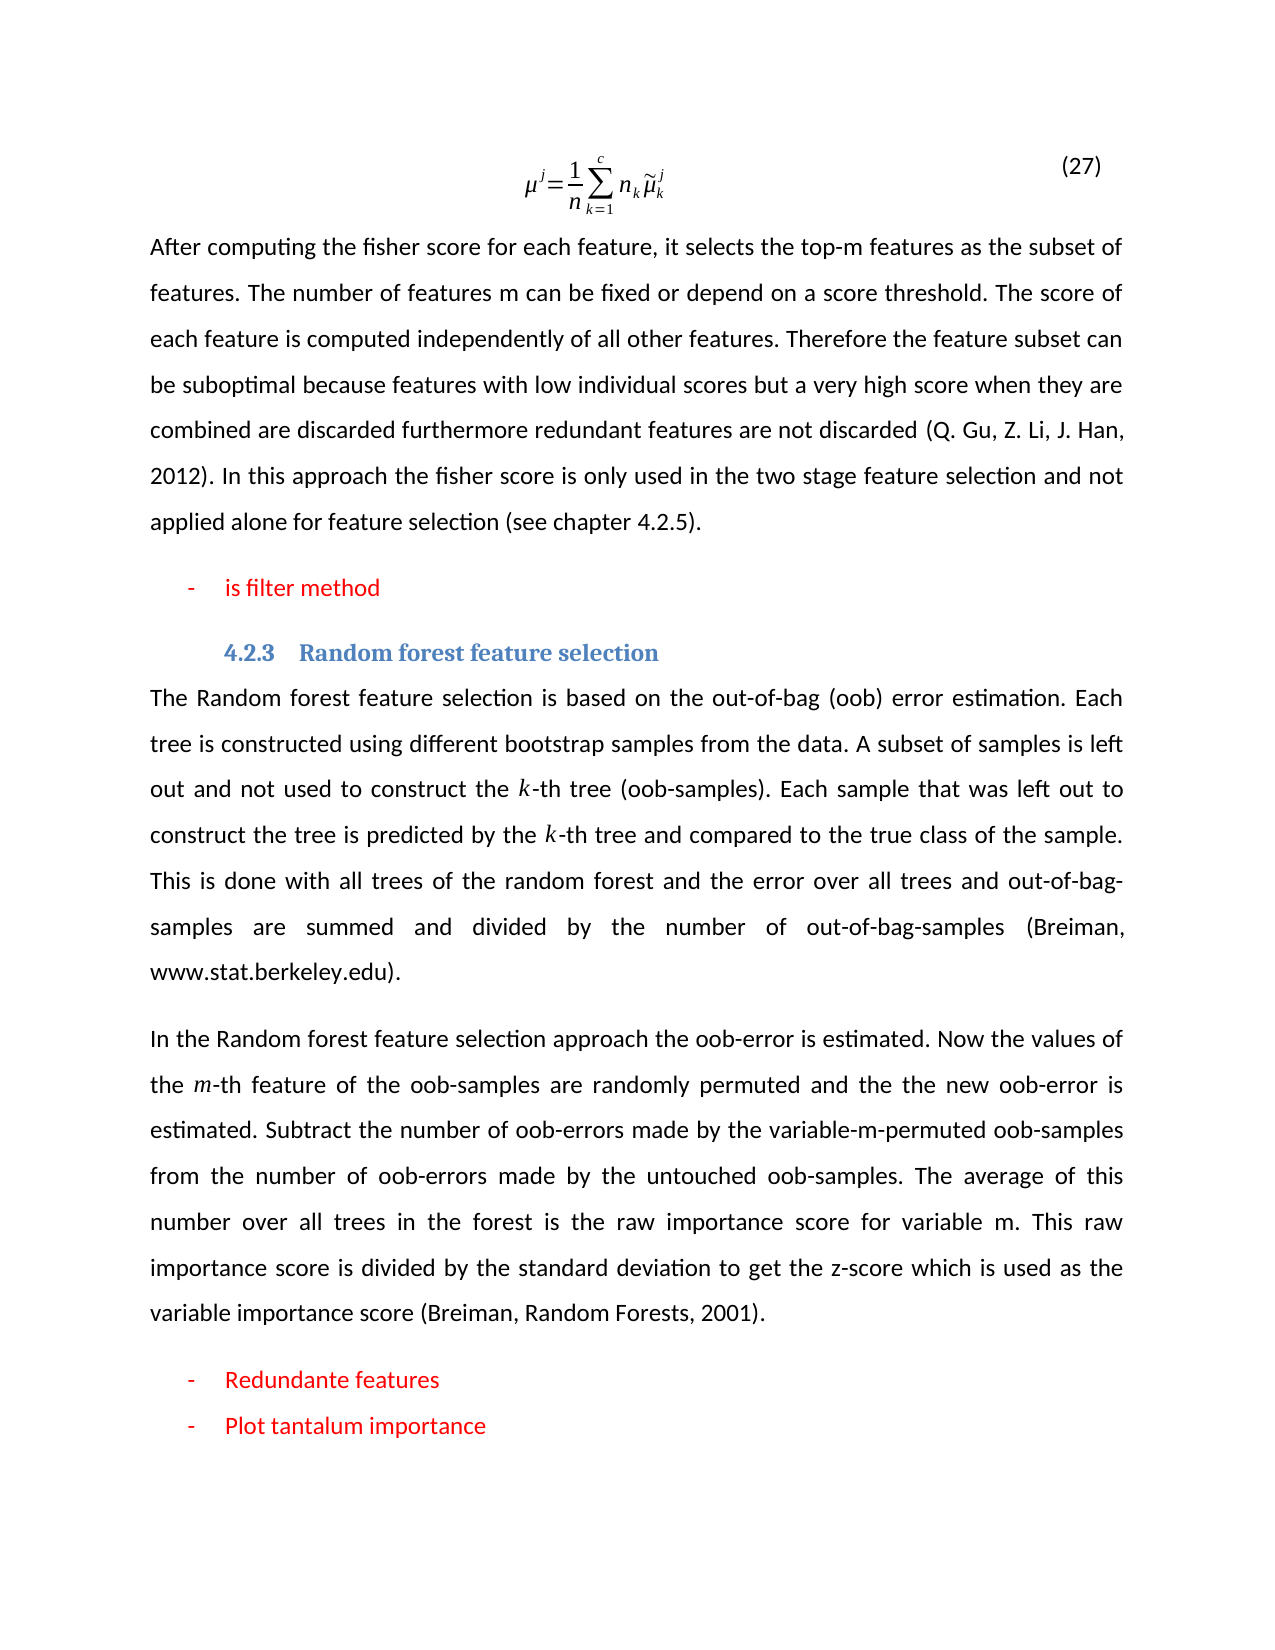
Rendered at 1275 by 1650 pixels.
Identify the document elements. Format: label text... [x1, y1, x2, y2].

subtitle Random forest feature selection [224, 639, 1125, 668]
list Redundante features [187, 1364, 1125, 1394]
text After computing the fisher score for each feature, it selects the top-m features as the subset of features. The number of features m can be fixed or depend on a score threshold. The score of each feature is computed independently of all other features. Therefore the feature subset can be suboptimal because features with low individual scores but a very high score when they are combined are discarded furthermore redundant features are not discarded . In this approach the fisher score is only used in the two stage feature selection and not applied alone for feature selection (see chapter 4.2.5). [150, 232, 1125, 536]
table_header [139, 150, 1050, 232]
list is filter method [187, 572, 1125, 603]
list Plot tantalum importance [187, 1410, 1125, 1440]
text In the Random forest feature selection approach the oob-error is estimated. Now the values of the -th feature of the oob-samples are randomly permuted and the the new oob-error is estimated. Subtract the number of oob-errors made by the variable-m-permuted oob-samples from the number of oob-errors made by the untouched oob-samples. The average of this number over all trees in the forest is the raw importance score for variable m. This raw importance score is divided by the standard deviation to get the z-score which is used as the variable importance score. [150, 1023, 1125, 1328]
text The Random forest feature selection is based on the out-of-bag (oob) error estimation. Each tree is constructed using different bootstrap samples from the data. A subset of samples is left out and not used to construct the -th tree (oob-samples). Each sample that was left out to construct the tree is predicted by the -th tree and compared to the true class of the sample. This is done with all trees of the random forest and the error over all trees and out-of-bag-samples are summed and divided by the number of out-of-bag-samples . [150, 682, 1125, 987]
